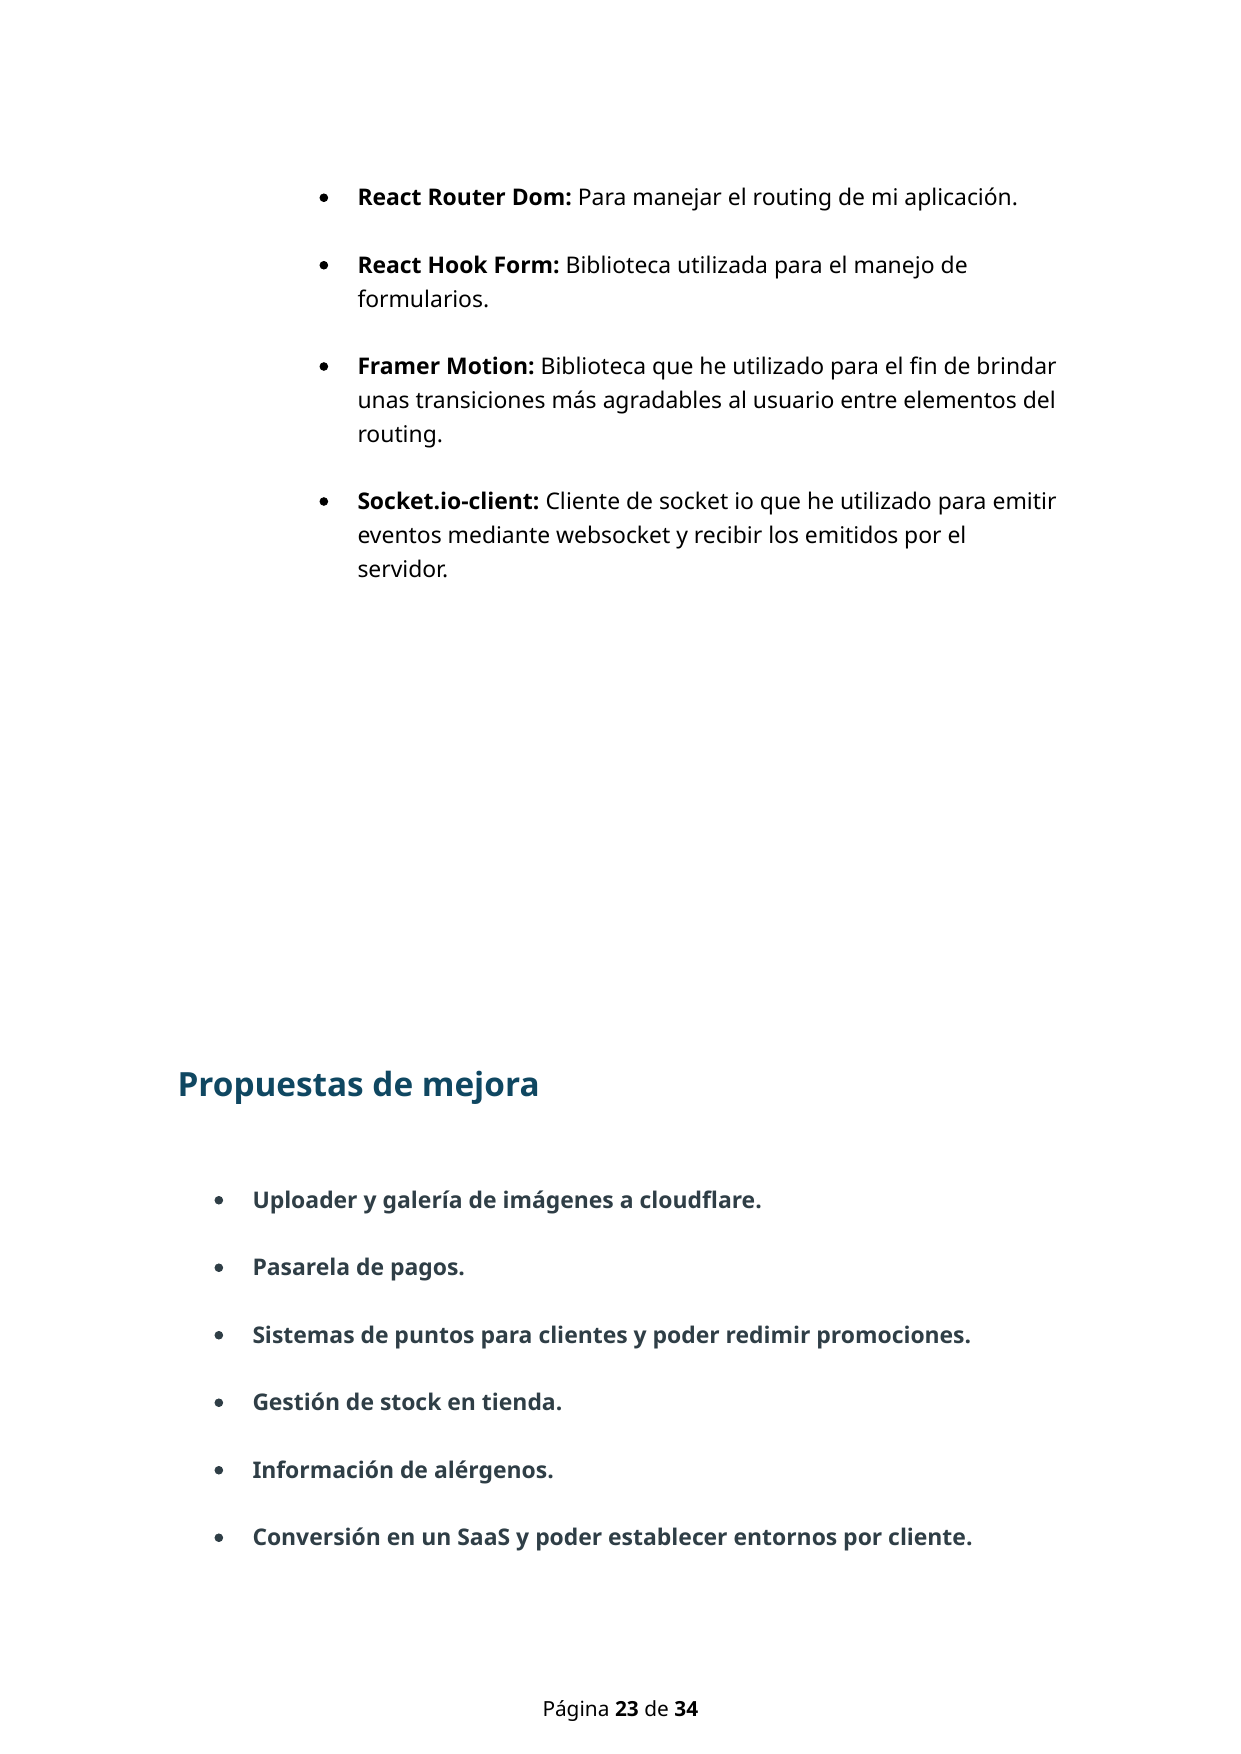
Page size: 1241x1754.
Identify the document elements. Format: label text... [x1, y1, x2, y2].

list Framer Motion: Biblioteca que he utilizado para el fin de brindar unas transiciones más agradables al usuario entre elementos del routing. [320, 350, 1063, 449]
list Uploader y galería de imágenes a cloudflare. [215, 1184, 1063, 1215]
list Información de alérgenos. [215, 1454, 1063, 1485]
list Gestión de stock en tienda. [215, 1386, 1063, 1418]
list Pasarela de pagos. [215, 1251, 1063, 1283]
subtitle Propuestas de mejora [177, 1061, 1063, 1106]
list Socket.io-client: Cliente de socket io que he utilizado para emitir eventos mediante websocket y recibir los emitidos por el servidor. [320, 485, 1063, 584]
list Sistemas de puntos para clientes y poder redimir promociones. [215, 1319, 1063, 1350]
list Conversión en un SaaS y poder establecer entornos por cliente. [215, 1521, 1063, 1553]
list React Router Dom: Para manejar el routing de mi aplicación. [320, 181, 1063, 213]
list React Hook Form: Biblioteca utilizada para el manejo de formularios. [320, 249, 1063, 314]
